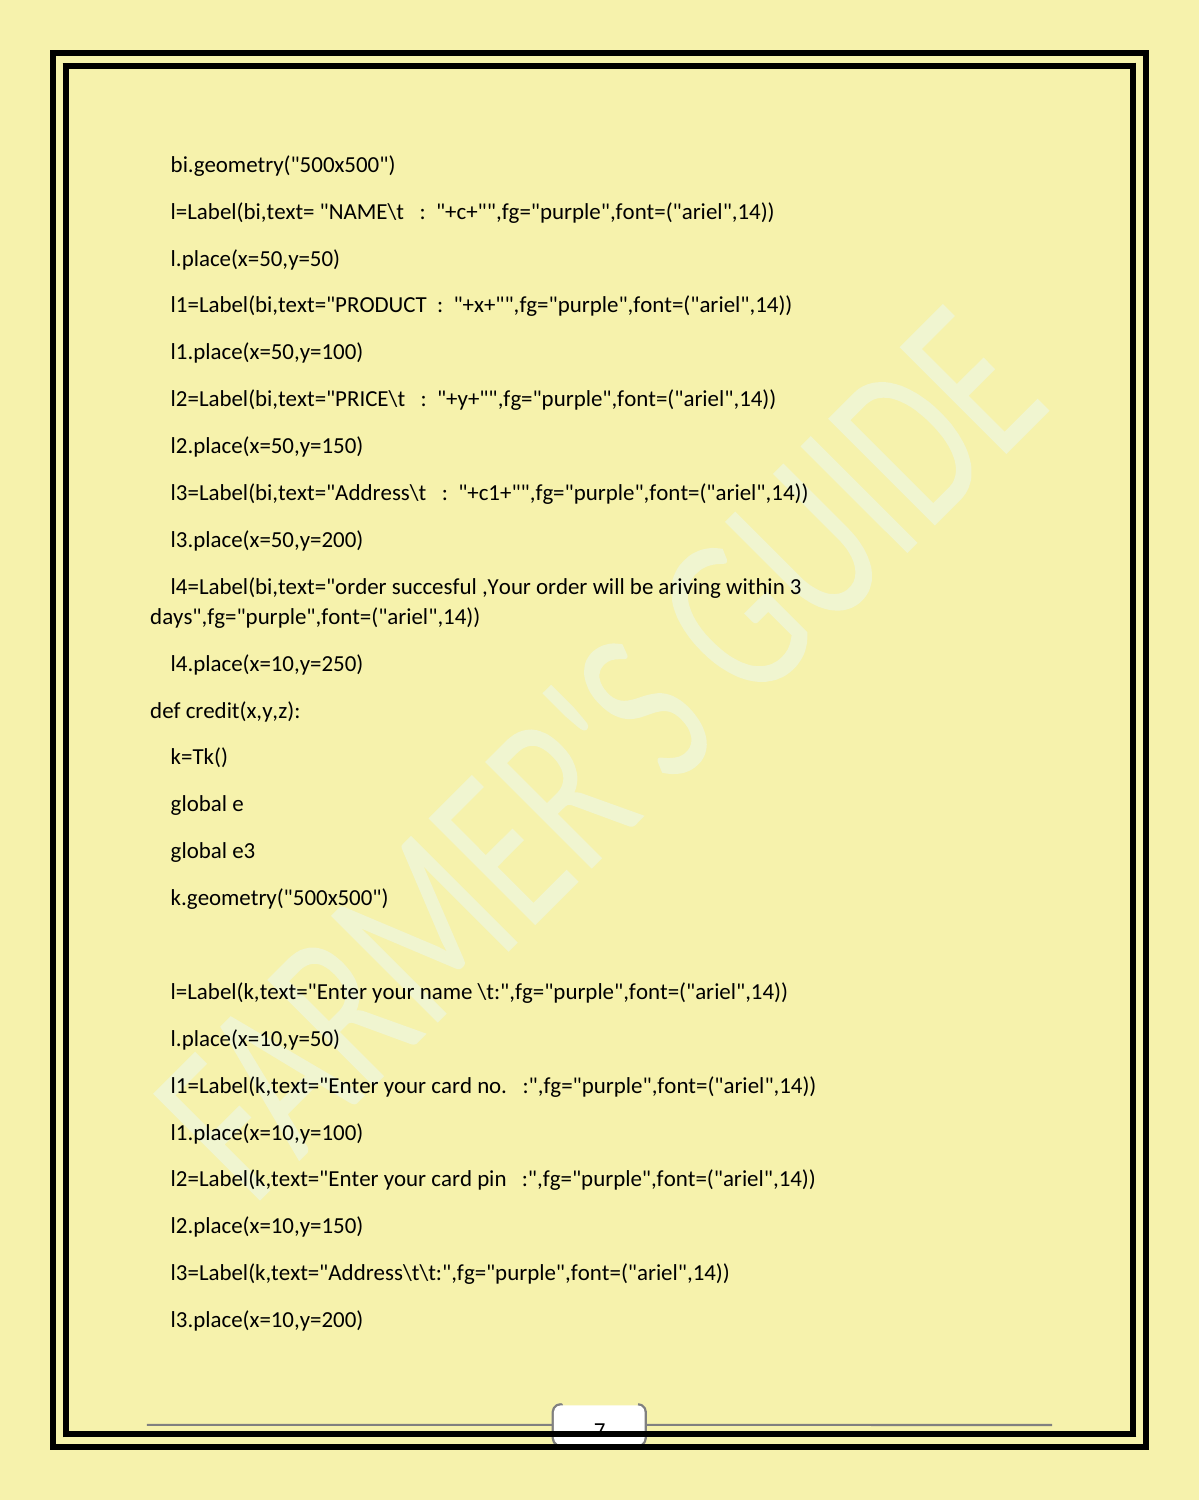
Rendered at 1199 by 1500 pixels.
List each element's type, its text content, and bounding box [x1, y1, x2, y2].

text bi.geometry("500x500") [150, 150, 1049, 178]
text l4=Label(bi,text="order succesful ,Your order will be ariving within 3 days",fg="purple",font=("ariel",14)) [150, 572, 1049, 630]
text l.place(x=50,y=50) [150, 244, 1049, 272]
text l4.place(x=10,y=250) [150, 649, 1049, 677]
text l3.place(x=50,y=200) [150, 525, 1049, 553]
text l2=Label(k,text="Enter your card pin :",fg="purple",font=("ariel",14)) [150, 1164, 1049, 1193]
text l1.place(x=50,y=100) [150, 337, 1049, 366]
text l.place(x=10,y=50) [150, 1024, 1049, 1052]
text l3=Label(bi,text="Address\t : "+c1+"",fg="purple",font=("ariel",14)) [150, 478, 1049, 506]
text l=Label(bi,text= "NAME\t : "+c+"",fg="purple",font=("ariel",14)) [150, 197, 1049, 225]
text def credit(x,y,z): [150, 696, 1049, 724]
text l1=Label(k,text="Enter your card no. :",fg="purple",font=("ariel",14)) [150, 1071, 1049, 1099]
text l2.place(x=10,y=150) [150, 1211, 1049, 1239]
text l3=Label(k,text="Address\t\t:",fg="purple",font=("ariel",14)) [150, 1258, 1049, 1286]
text k.geometry("500x500") [150, 883, 1049, 911]
text l3.place(x=10,y=200) [150, 1305, 1049, 1333]
text l1=Label(bi,text="PRODUCT : "+x+"",fg="purple",font=("ariel",14)) [150, 291, 1049, 319]
text l2=Label(bi,text="PRICE\t : "+y+"",fg="purple",font=("ariel",14)) [150, 384, 1049, 412]
text l2.place(x=50,y=150) [150, 431, 1049, 459]
text l1.place(x=10,y=100) [150, 1118, 1049, 1146]
text l=Label(k,text="Enter your name \t:",fg="purple",font=("ariel",14)) [150, 977, 1049, 1005]
text global e [150, 789, 1049, 818]
text k=Tk() [150, 743, 1049, 771]
text global e3 [150, 836, 1049, 864]
